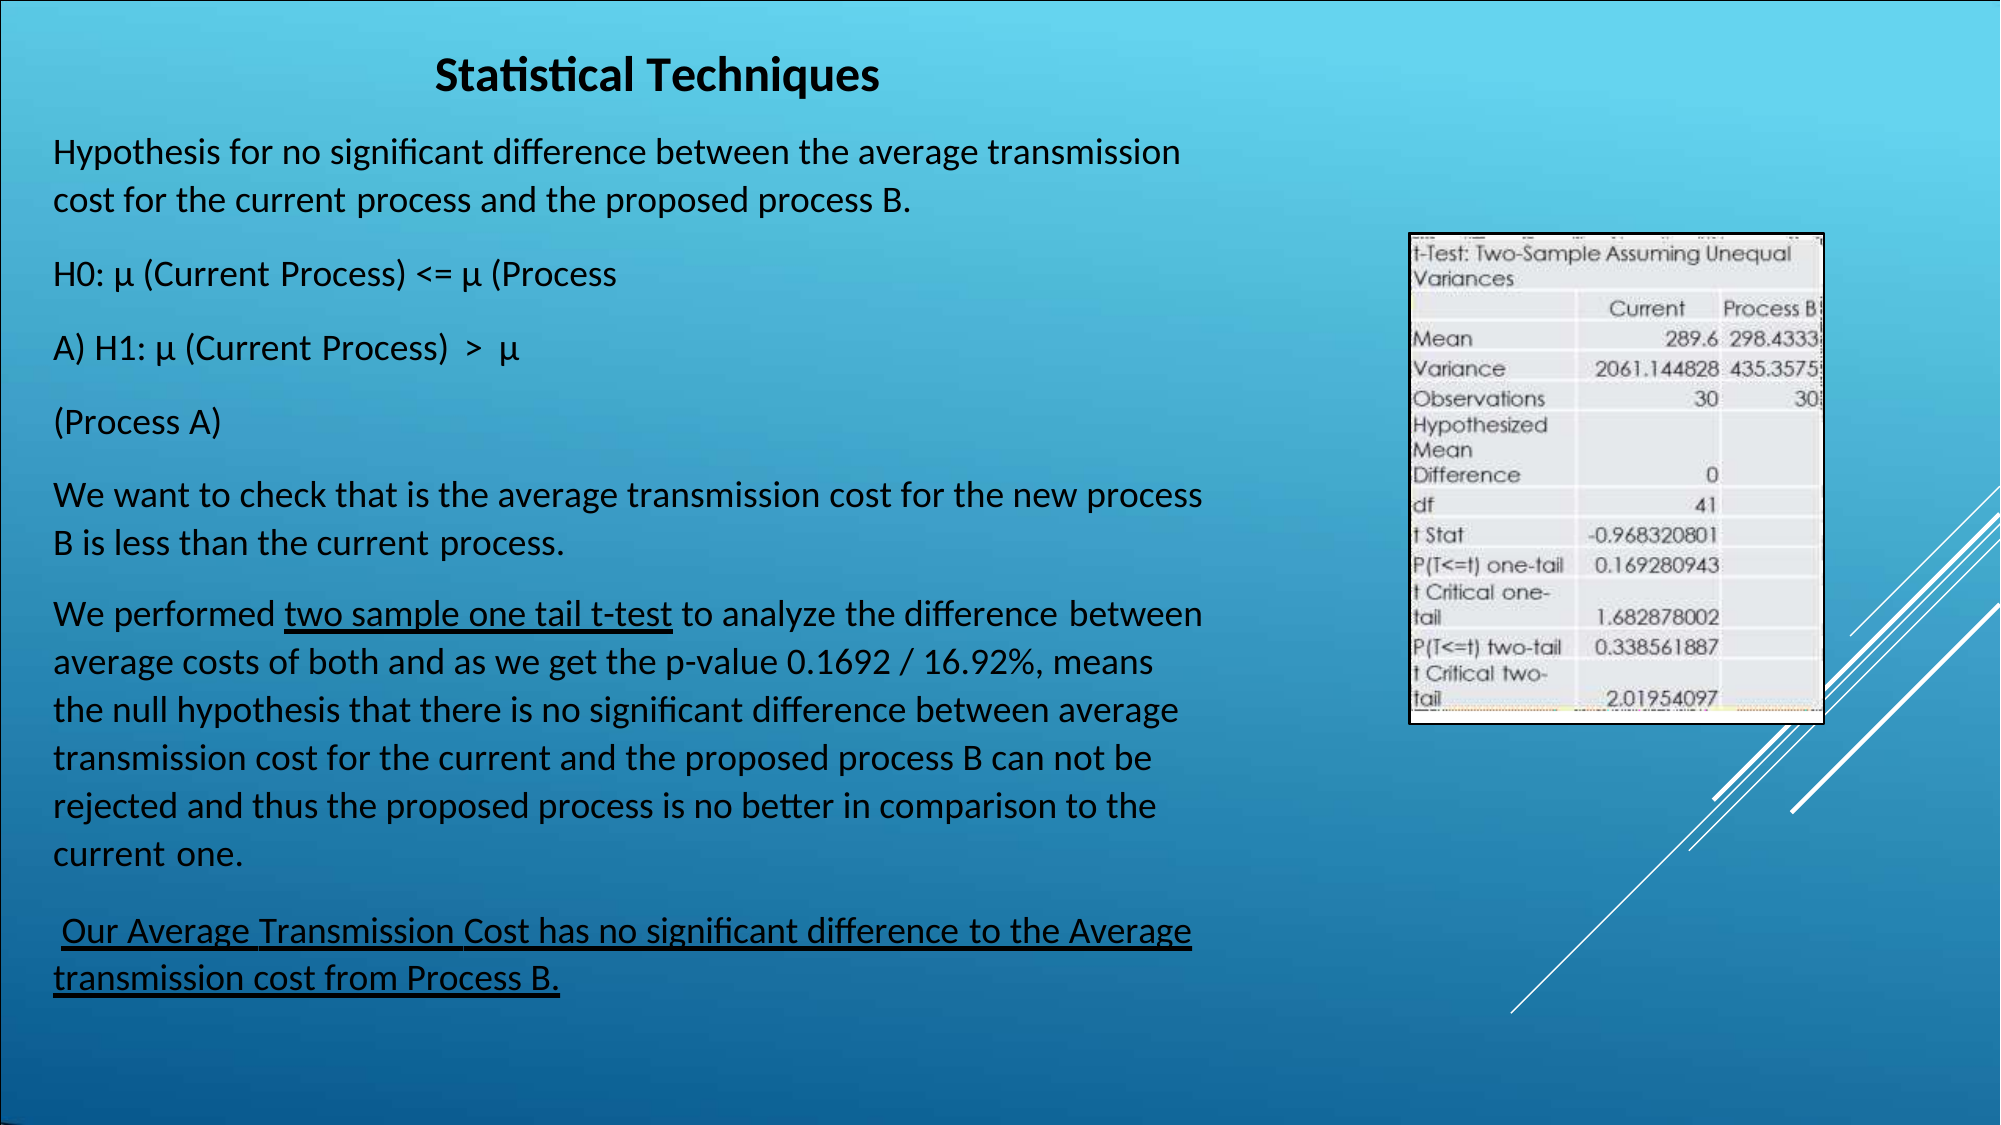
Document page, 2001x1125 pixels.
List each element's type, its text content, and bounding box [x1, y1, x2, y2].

picture [1, 1, 2000, 1125]
text H0: µ (Current Process) <= µ (Process A) H1: µ (Current Process) > µ (Process A) [53, 250, 655, 443]
text Hypothesis for no significant difference between the average transmission [53, 128, 2000, 174]
picture [1411, 564, 1823, 723]
text transmission cost from Process B. [53, 954, 2000, 1000]
text We performed two sample one tail t-test to analyze the difference between average costs of both and as we get the p-value 0.1692 / 16.92%, means the null hypothesis that there is no significant difference between average transmission cost for the current and the proposed process B can not be rejected and thus the proposed process is no better in comparison to the current one. [53, 590, 1203, 876]
picture [1825, 564, 1973, 712]
picture [1825, 564, 1958, 697]
picture [1825, 564, 1945, 684]
picture [1411, 235, 1823, 471]
subtitle Statistical Techniques [434, 44, 2000, 103]
picture [1620, 564, 2000, 907]
text Our Average Transmission Cost has no significant difference to the Average [61, 907, 2000, 953]
text We want to check that is the average transmission cost for the new process [53, 471, 2000, 517]
text B is less than the current process. [53, 519, 2000, 564]
text cost for the current process and the proposed process B. [53, 176, 2000, 221]
